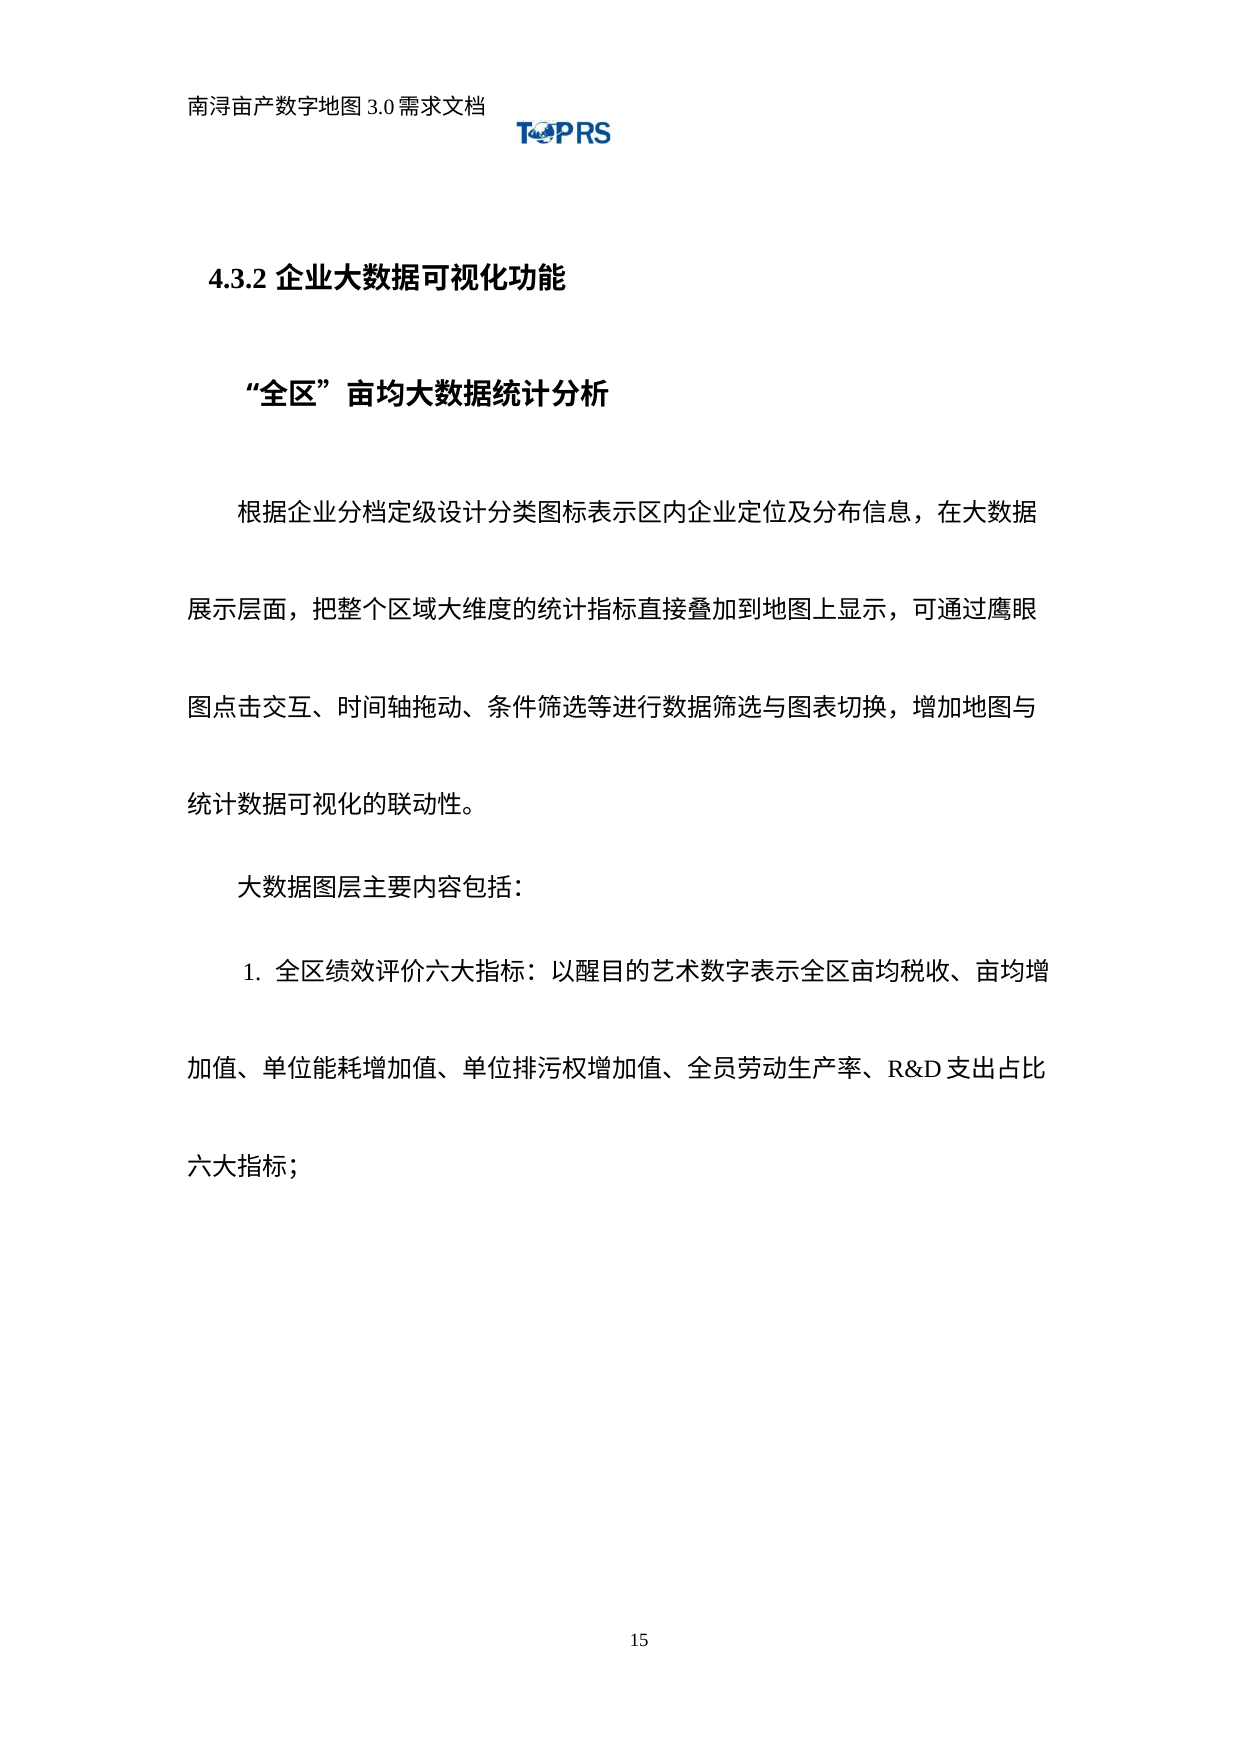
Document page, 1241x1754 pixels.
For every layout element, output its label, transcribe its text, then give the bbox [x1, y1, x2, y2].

text 大数据图层主要内容包括： [187, 853, 1053, 918]
list 全区绩效评价六大指标：以醒目的艺术数字表示全区亩均税收、亩均增加值、单位能耗增加值、单位排污权增加值、全员劳动生产率、R&D支出占比六大指标； [187, 937, 1053, 1197]
text 根据企业分档定级设计分类图标表示区内企业定位及分布信息，在大数据展示层面，把整个区域大维度的统计指标直接叠加到地图上显示，可通过鹰眼图点击交互、时间轴拖动、条件筛选等进行数据筛选与图表切换，增加地图与统计数据可视化的联动性。 [187, 478, 1053, 835]
subtitle 企业大数据可视化功能 [187, 244, 1053, 309]
subtitle “全区”亩均大数据统计分析 [187, 359, 1053, 424]
picture [515, 120, 611, 144]
